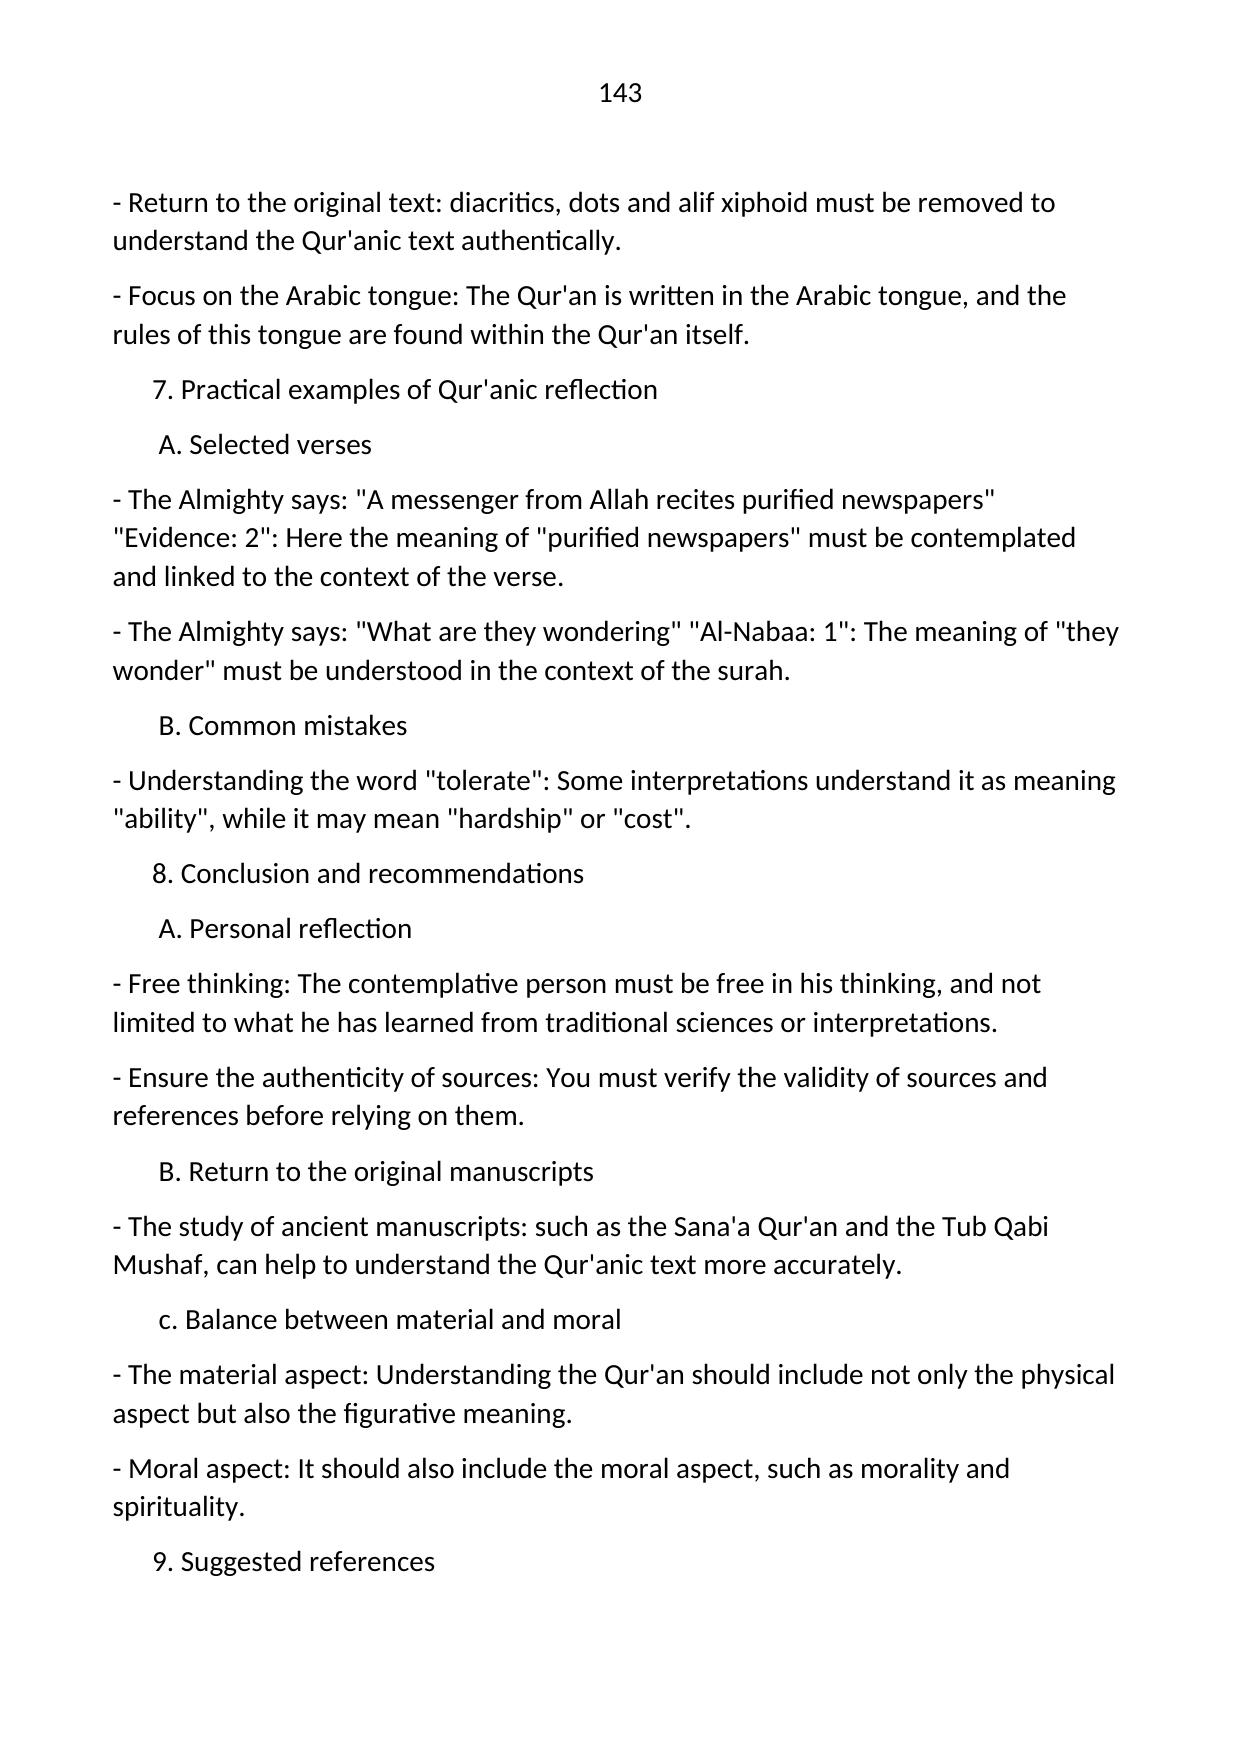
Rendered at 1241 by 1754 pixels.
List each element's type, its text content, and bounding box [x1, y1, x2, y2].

text 8. Conclusion and recommendations [112, 855, 1128, 891]
text - Focus on the Arabic tongue: The Qur'an is written in the Arabic tongue, and the rules of this tongue are found within the Qur'an itself. [112, 277, 1128, 351]
text - Return to the original text: diacritics, dots and alif xiphoid must be removed to understand the Qur'anic text authentically. [112, 184, 1128, 258]
text - Moral aspect: It should also include the moral aspect, such as morality and spirituality. [112, 1450, 1128, 1524]
text 7. Practical examples of Qur'anic reflection [112, 371, 1128, 407]
text B. Return to the original manuscripts [112, 1153, 1128, 1188]
text A. Personal reflection [112, 910, 1128, 946]
text - Free thinking: The contemplative person must be free in his thinking, and not limited to what he has learned from traditional sciences or interpretations. [112, 966, 1128, 1039]
text - Ensure the authenticity of sources: You must verify the validity of sources and references before relying on them. [112, 1059, 1128, 1133]
text - The Almighty says: "What are they wondering" "Al-Nabaa: 1": The meaning of "they wonder" must be understood in the context of the surah. [112, 613, 1128, 687]
text - The material aspect: Understanding the Qur'an should include not only the physical aspect but also the figurative meaning. [112, 1356, 1128, 1430]
text - The Almighty says: "A messenger from Allah recites purified newspapers" "Evidence: 2": Here the meaning of "purified newspapers" must be contemplated and linked to the context of the verse. [112, 481, 1128, 594]
text 9. Suggested references [112, 1543, 1128, 1579]
text B. Common mistakes [112, 707, 1128, 742]
text A. Selected verses [112, 426, 1128, 462]
text - The study of ancient manuscripts: such as the Sana'a Qur'an and the Tub Qabi Mushaf, can help to understand the Qur'anic text more accurately. [112, 1208, 1128, 1282]
text - Understanding the word "tolerate": Some interpretations understand it as meaning "ability", while it may mean "hardship" or "cost". [112, 762, 1128, 836]
text c. Balance between material and moral [112, 1301, 1128, 1337]
